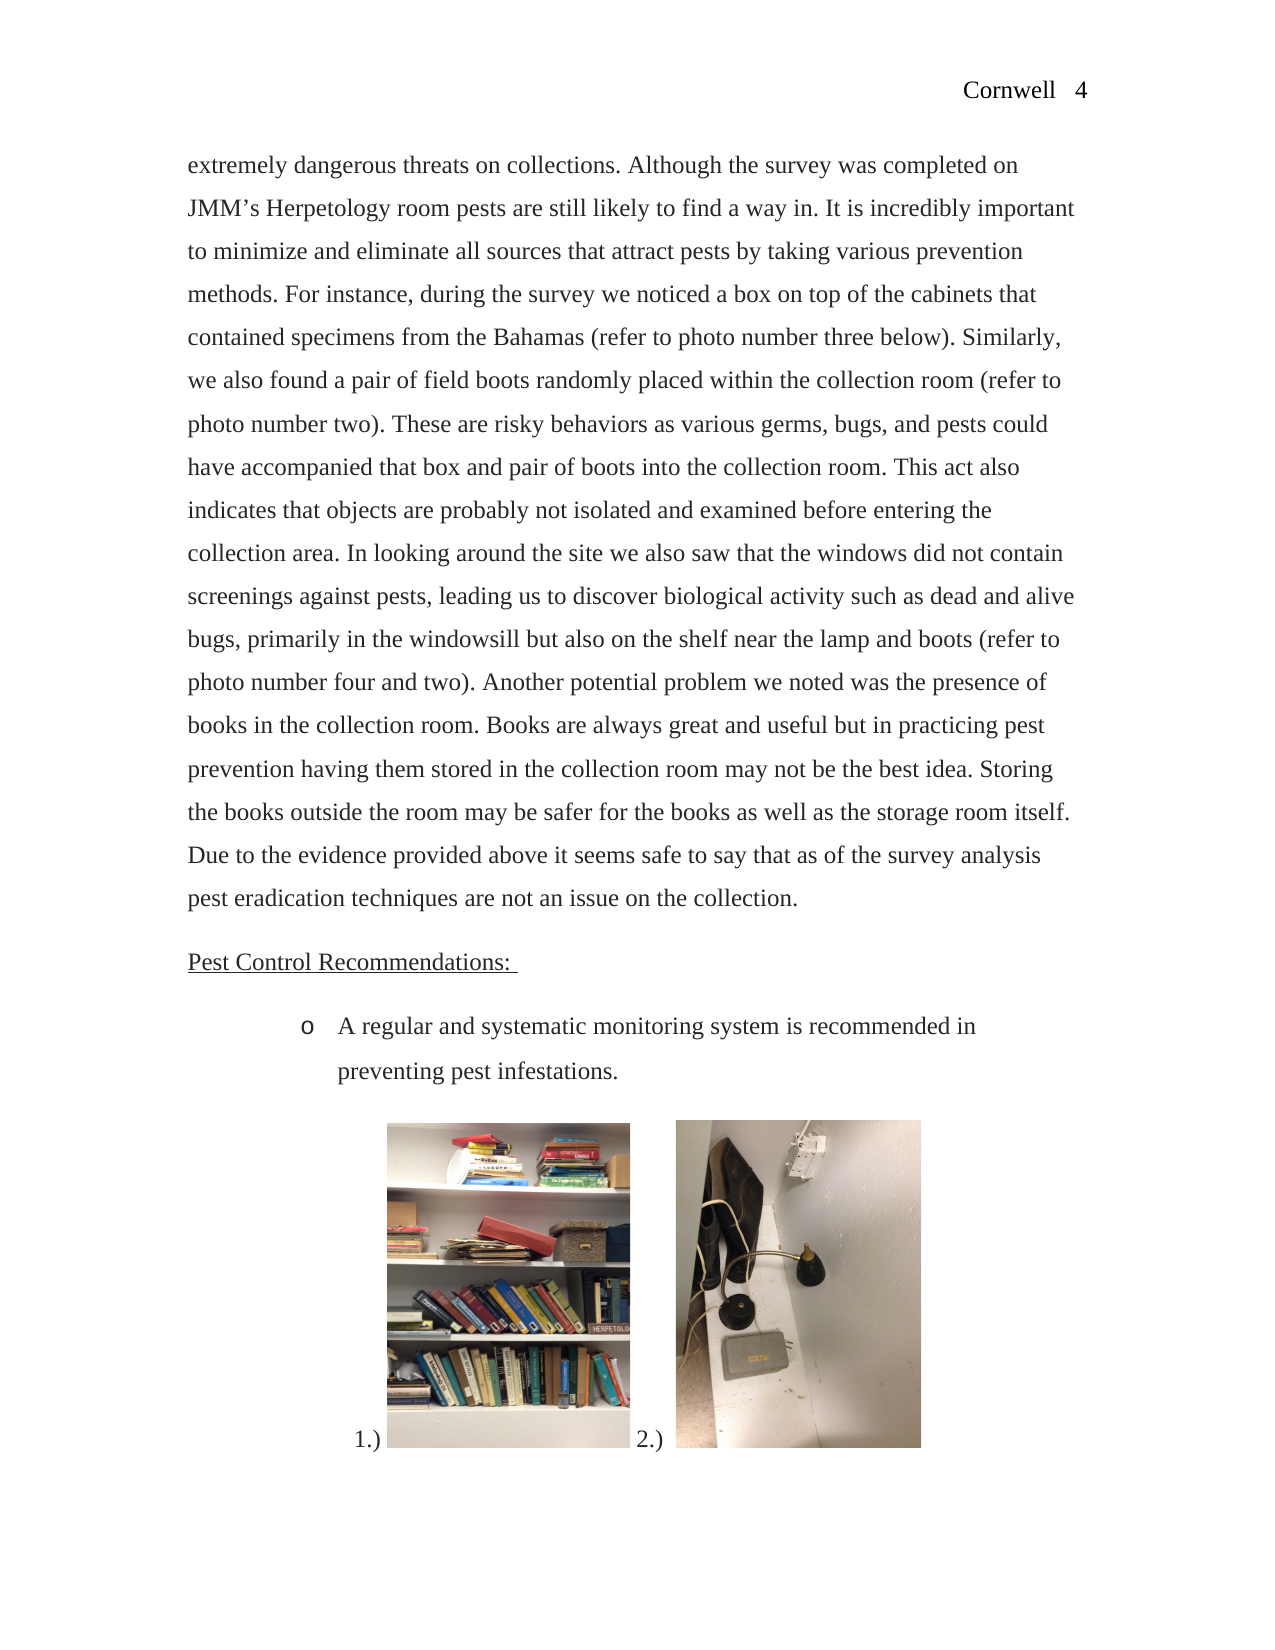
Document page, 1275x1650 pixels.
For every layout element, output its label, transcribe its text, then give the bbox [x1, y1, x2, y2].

list A regular and systematic monitoring system is recommended in preventing pest infestations. [300, 1011, 1087, 1085]
picture [387, 1123, 630, 1448]
text Pest Control Recommendations: [187, 947, 1087, 976]
picture [675, 1120, 922, 1448]
